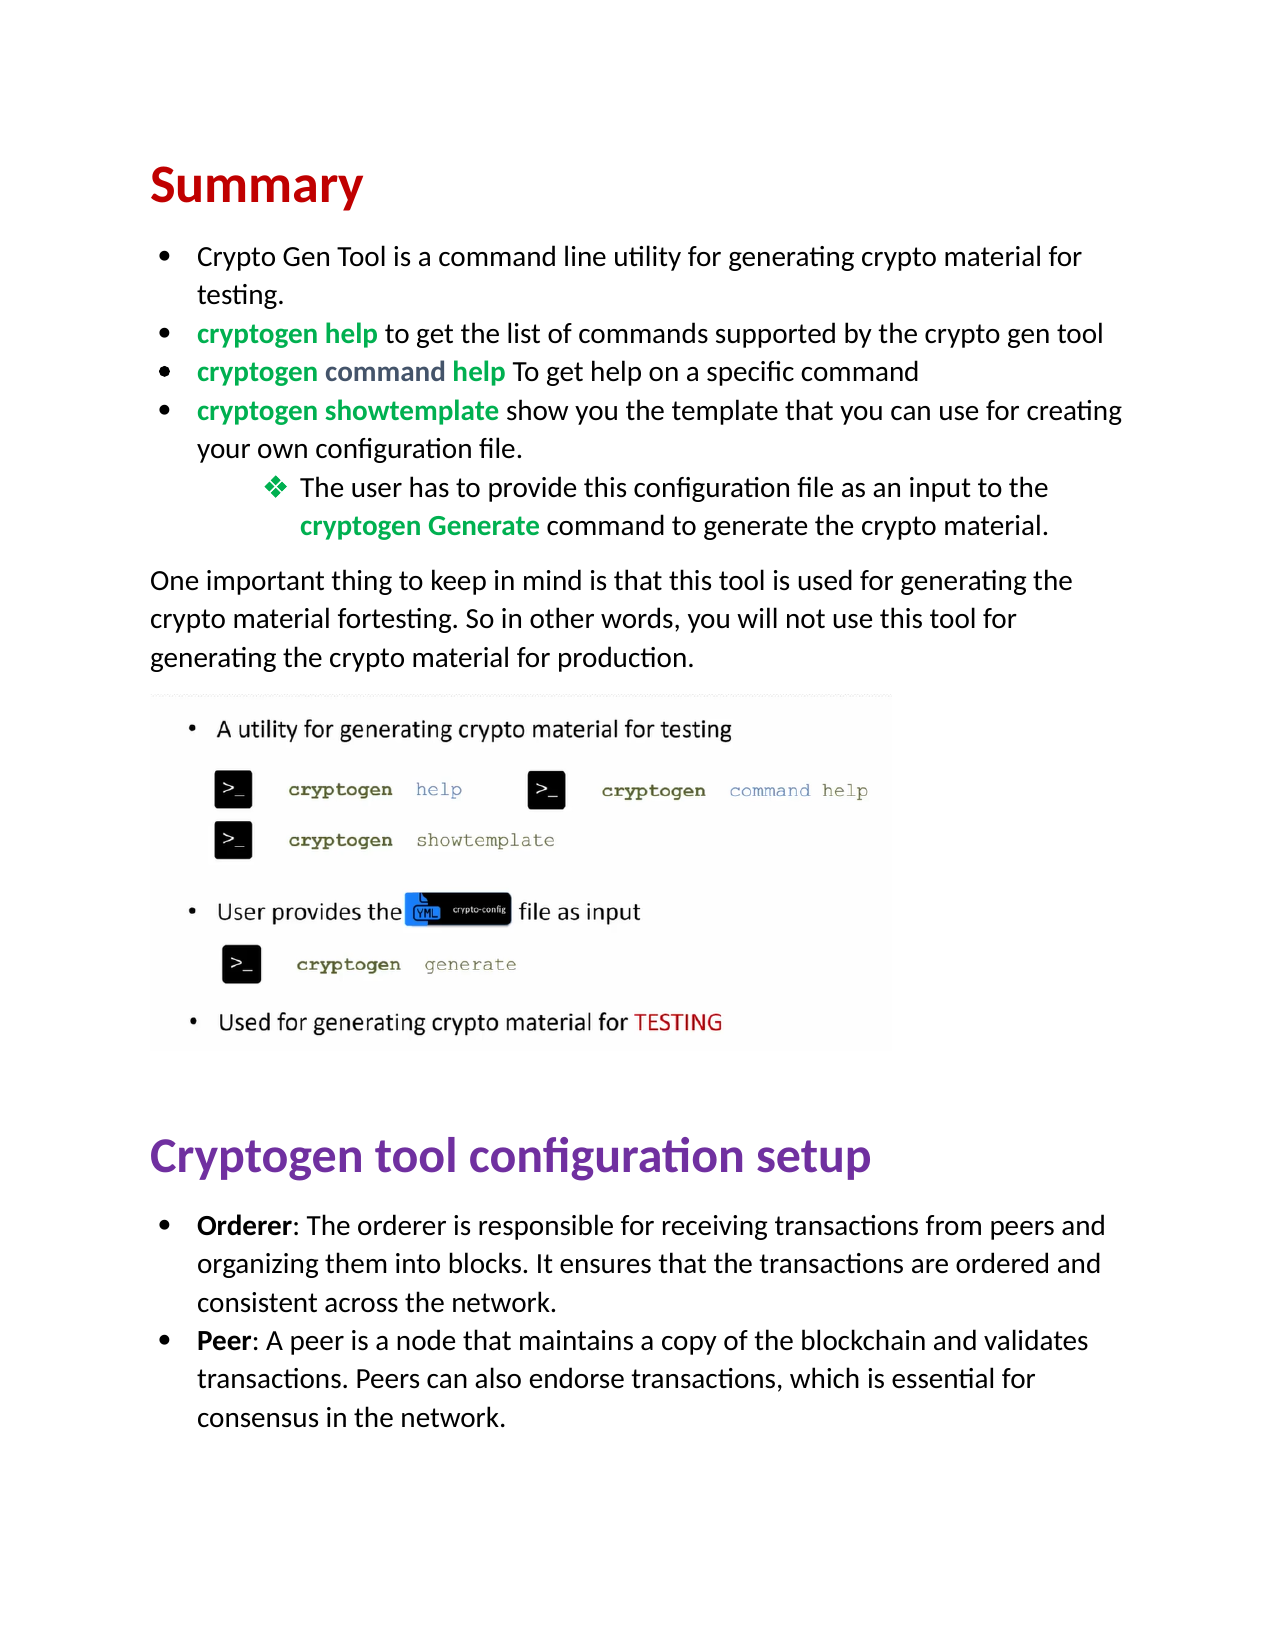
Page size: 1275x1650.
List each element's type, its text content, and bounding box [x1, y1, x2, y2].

list cryptogen showtemplate show you the template that you can use for creating your own configuration file. [159, 392, 1125, 466]
list Peer: A peer is a node that maintains a copy of the blockchain and validates transactions. Peers can also endorse transactions, which is essential for consensus in the network. [159, 1322, 1125, 1435]
text One important thing to keep in mind is that this tool is used for generating the crypto material fortesting. So in other words, you will not use this tool for generating the crypto material for production. [150, 562, 1125, 675]
list The user has to provide this configuration file as an input to the cryptogen Generate command to generate the crypto material. [262, 469, 1125, 543]
list Orderer: The orderer is responsible for receiving transactions from peers and organizing them into blocks. It ensures that the transactions are ordered and consistent across the network. [159, 1207, 1125, 1319]
text Cryptogen tool configuration setup [150, 1124, 1125, 1185]
text Summary [150, 150, 1125, 216]
list cryptogen help to get the list of commands supported by the crypto gen tool [159, 315, 1125, 351]
picture [150, 694, 892, 1051]
list cryptogen command help To get help on a specific command [159, 353, 1125, 389]
list Crypto Gen Tool is a command line utility for generating crypto material for testing. [159, 238, 1125, 312]
